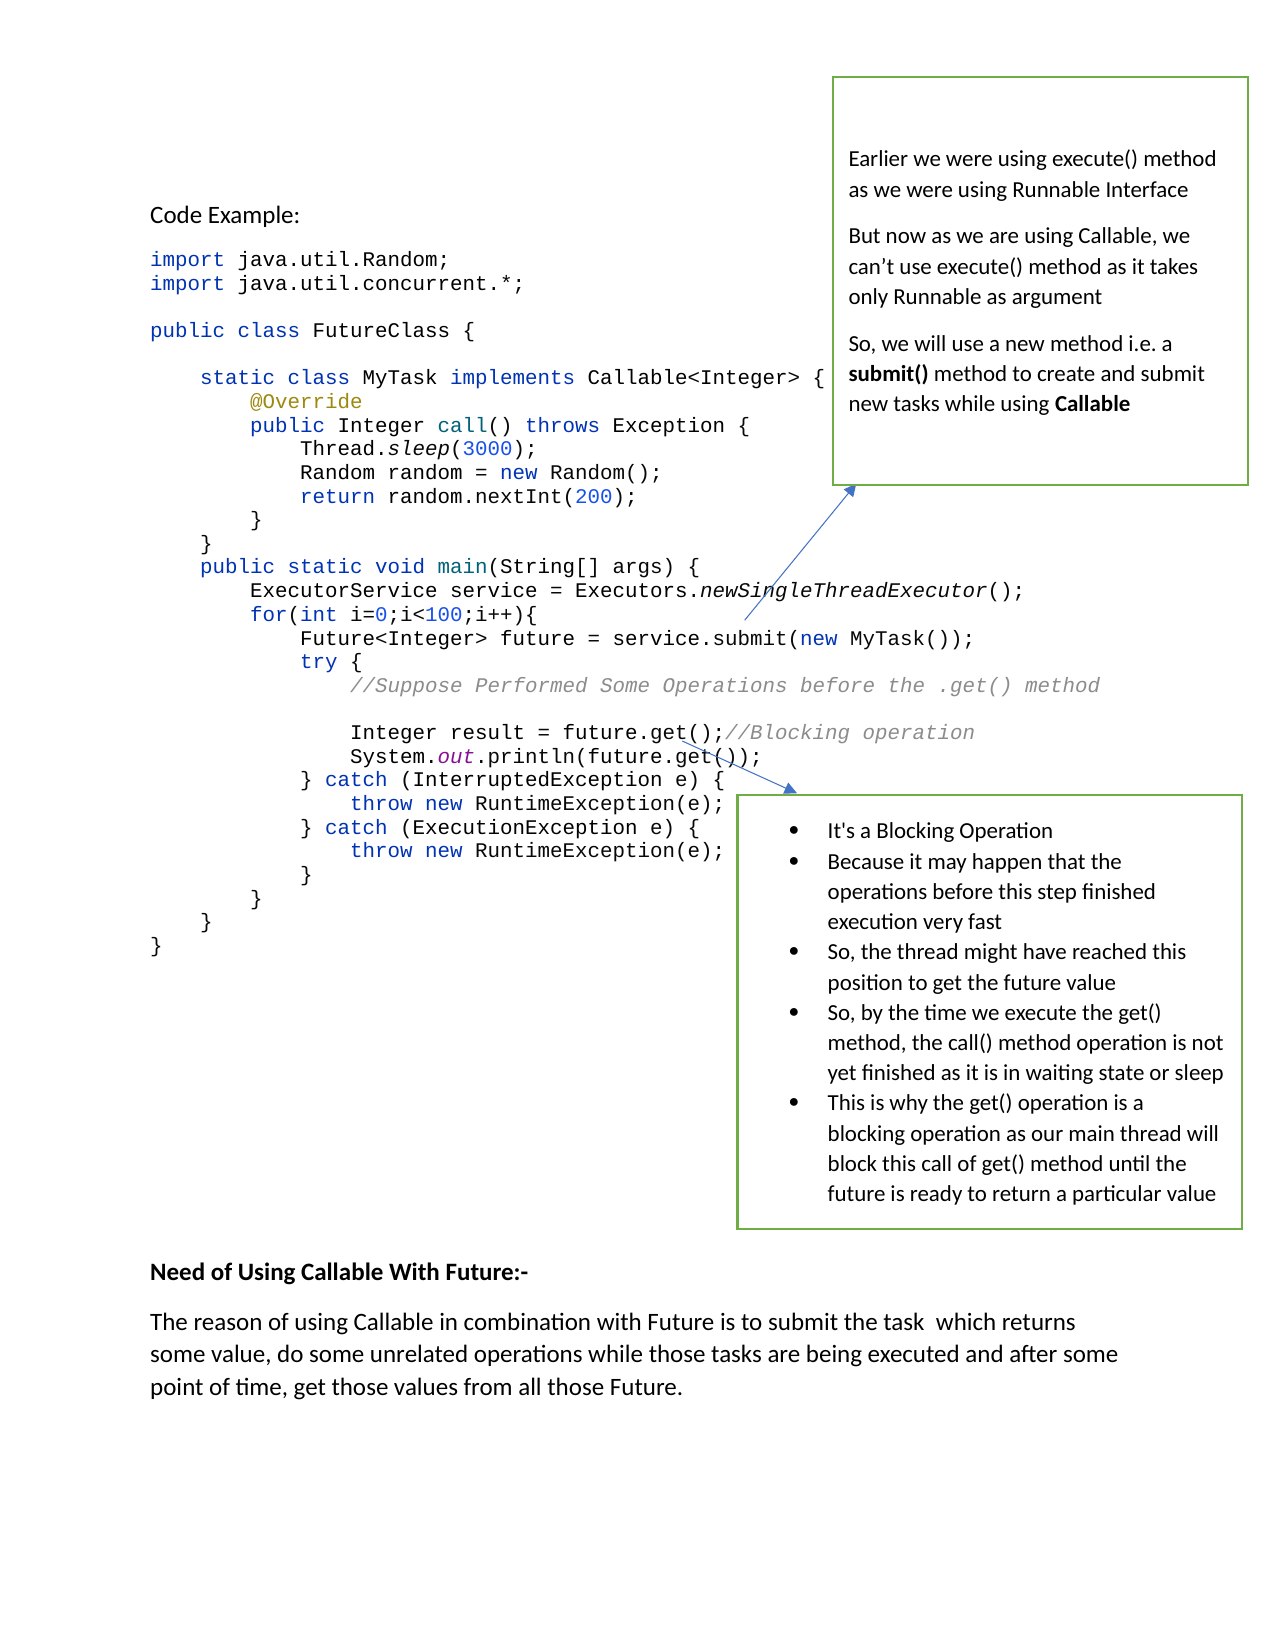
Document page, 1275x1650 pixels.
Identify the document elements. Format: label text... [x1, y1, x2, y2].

text //Suppose Performed Some Operations before the .get() method [150, 675, 1125, 698]
text The reason of using Callable in combination with Future is to submit the task which returns some value, do some unrelated operations while those tasks are being executed and after some point of time, get those values from all those Future. [150, 1306, 1125, 1402]
text Code Example: [150, 199, 832, 230]
list Integer result = future.get();//Blocking operation System.out.println(future.get()); } catch (InterruptedException e) { throw new RuntimeException(e); } catch (ExecutionException e) { throw new RuntimeException(e); } } } } [150, 698, 1125, 958]
text Need of Using Callable With Future:- [150, 1256, 1125, 1287]
text import java.util.Random; import java.util.concurrent.*; public class FutureClass { static class MyTask implements Callable<Integer> { @Override public Integer call() throws Exception { Thread.sleep(3000); Random random = new Random(); return random.nextInt(200); } } public static void main(String[] args) { ExecutorService service = Executors.newSingleThreadExecutor(); for(int i=0;i<100;i++){ Future<Integer> future = service.submit(new MyTask()); try { [150, 249, 1125, 675]
